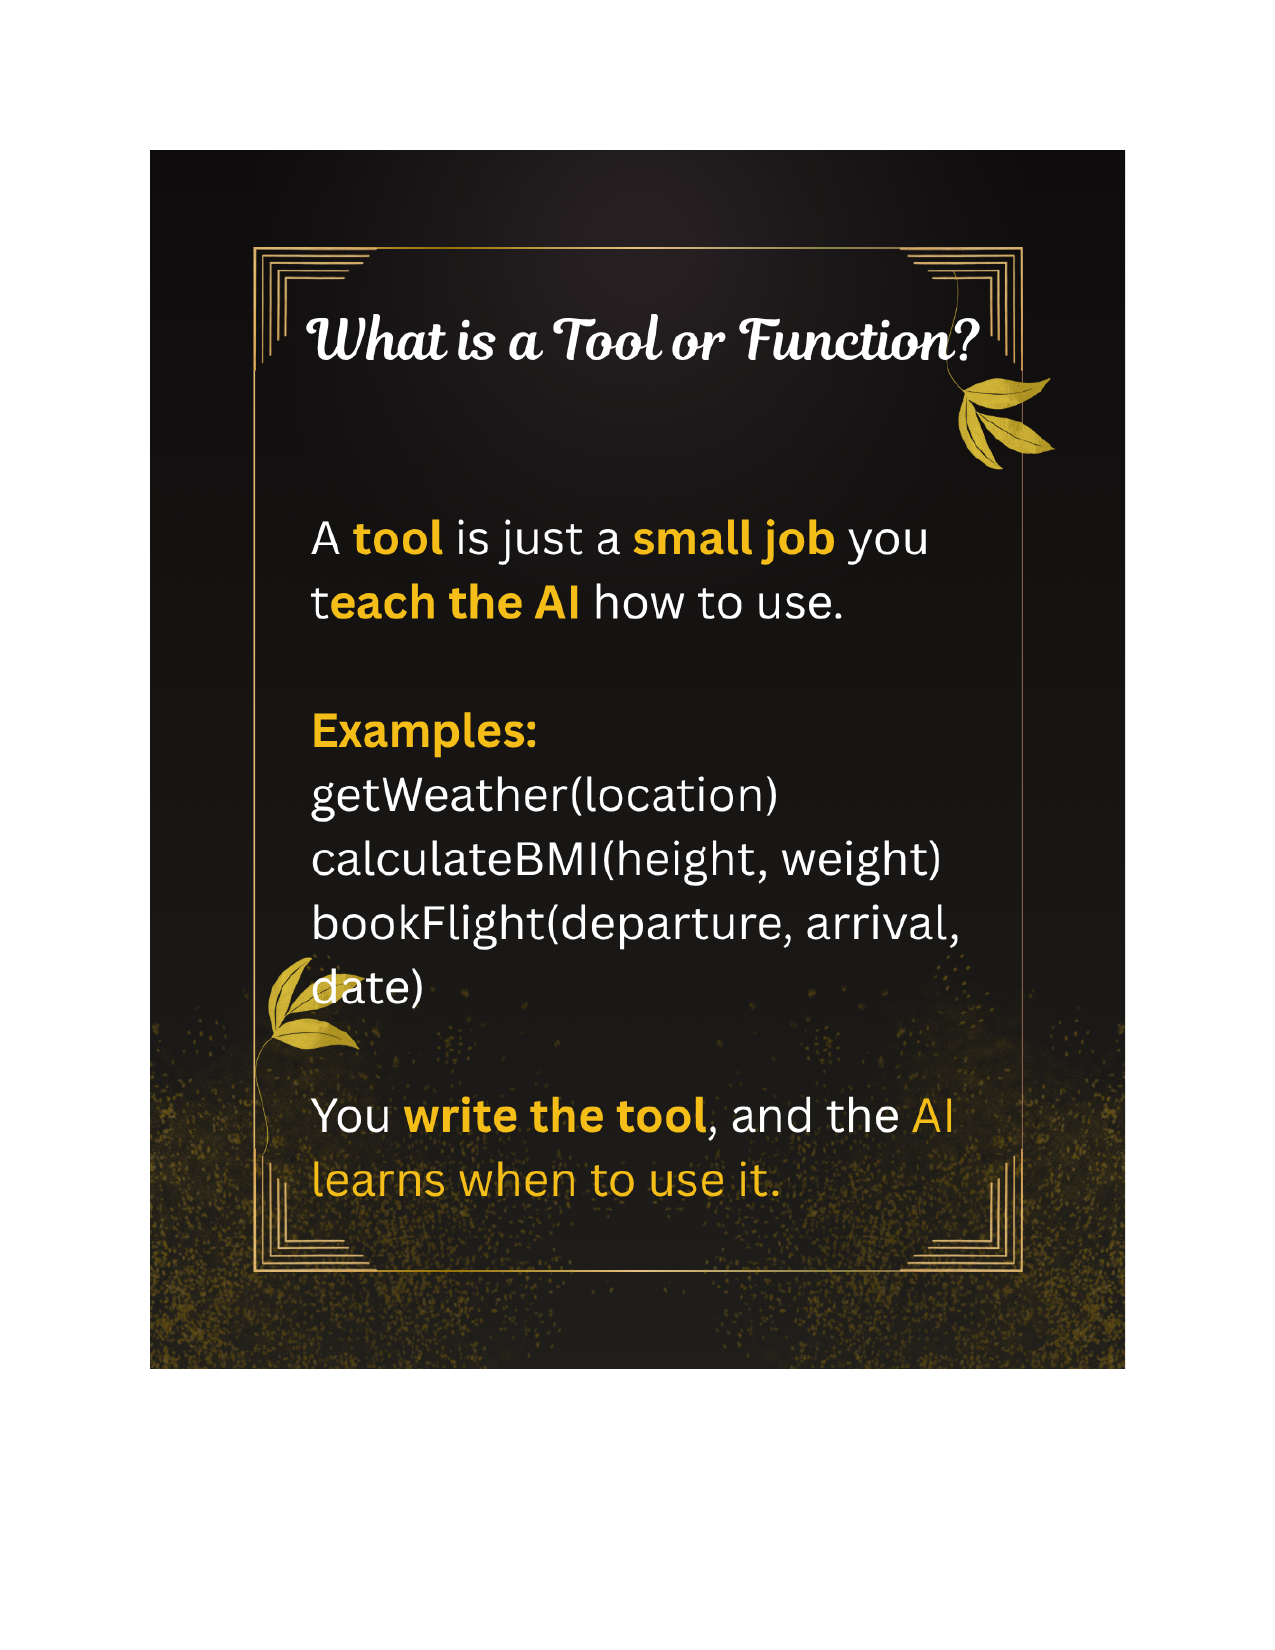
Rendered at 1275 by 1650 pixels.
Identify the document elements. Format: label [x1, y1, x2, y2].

picture [150, 150, 1125, 1369]
